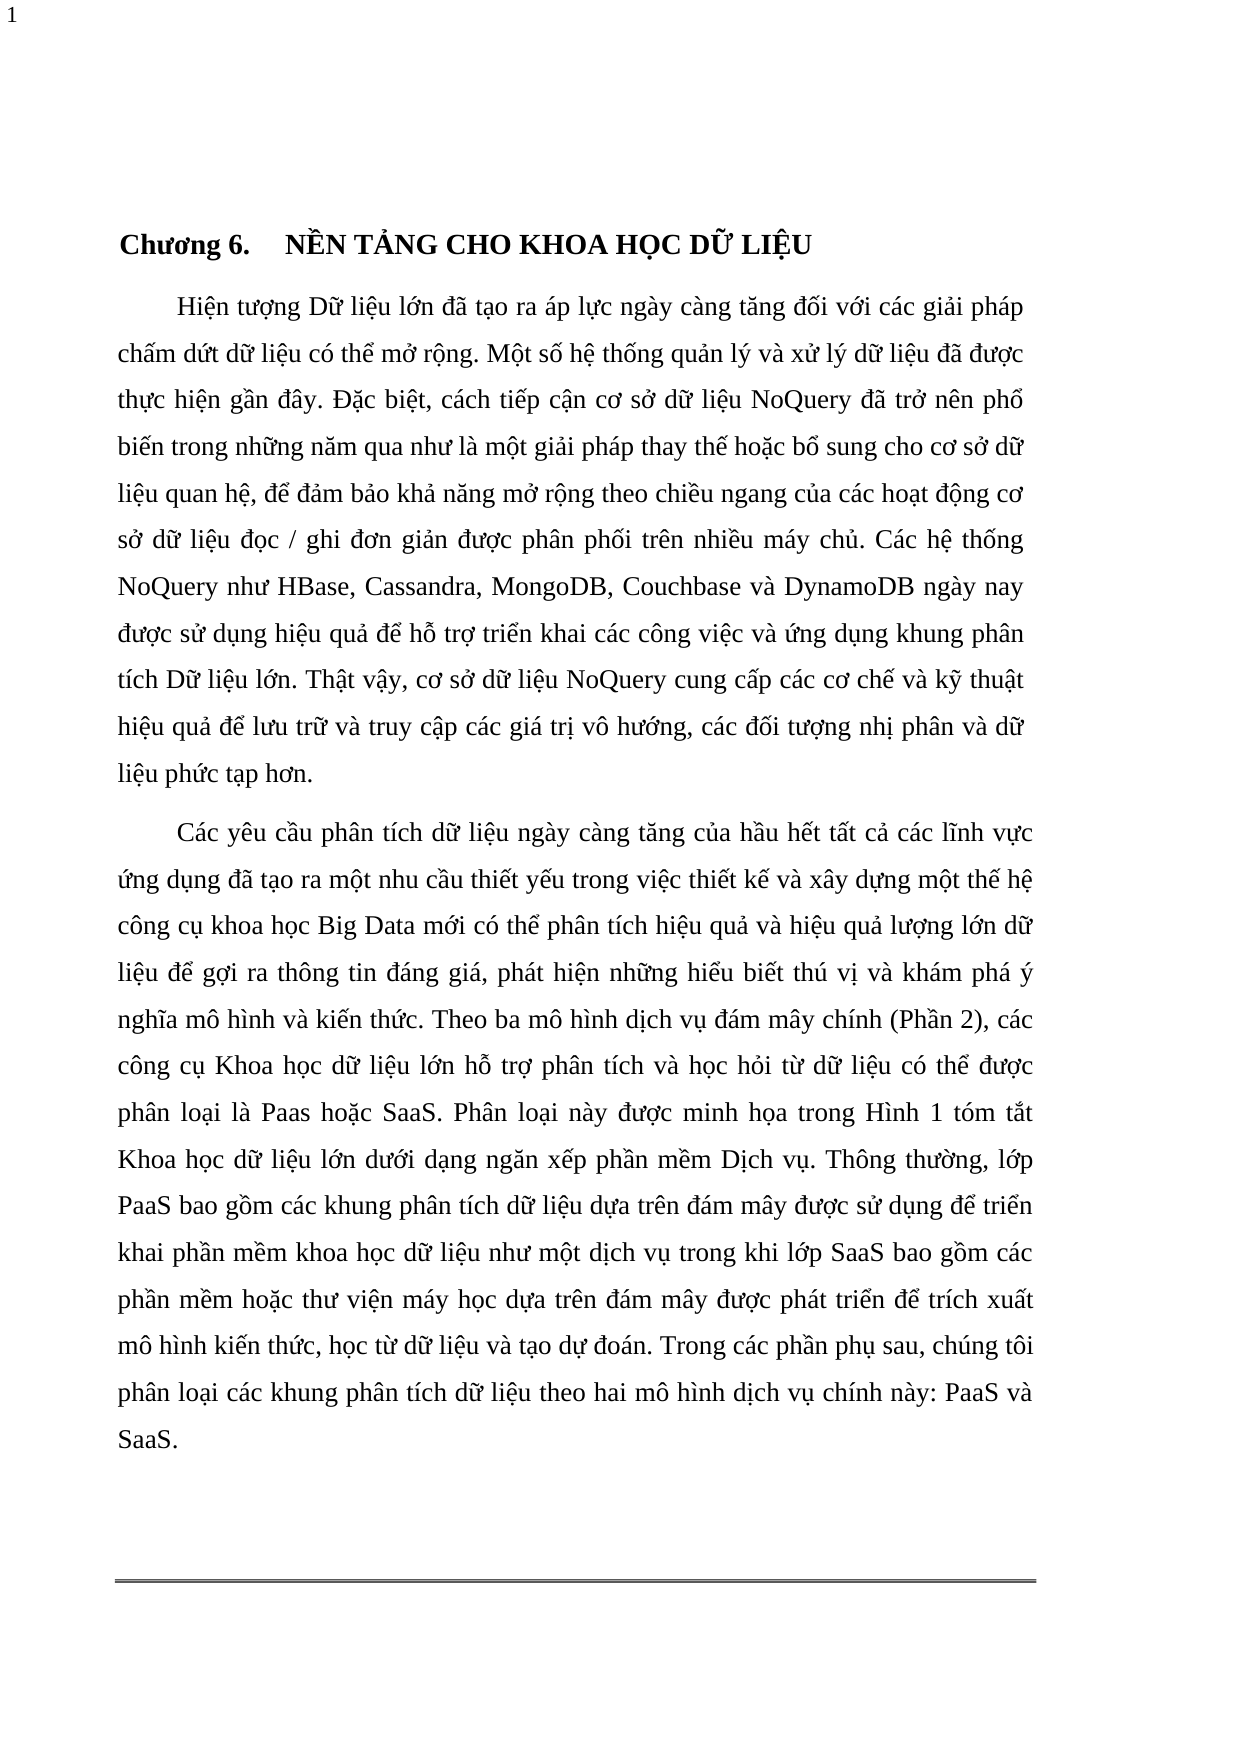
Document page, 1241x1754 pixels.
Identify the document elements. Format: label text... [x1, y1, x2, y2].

subtitle Chương 6. NỀN TẢNG CHO KHOA HỌC DỮ LIỆU [119, 227, 1034, 261]
text Hiện tượng Dữ liệu lớn đã tạo ra áp lực ngày càng tăng đối với các giải pháp chấm dứt dữ liệu có thể mở rộng. Một số hệ thống quản lý và xử lý dữ liệu đã được thực hiện gần đây. Đặc biệt, cách tiếp cận cơ sở dữ liệu NoQuery đã trở nên phổ biến trong những năm qua như là một giải pháp thay thế hoặc bổ sung cho cơ sở dữ liệu quan hệ, để đảm bảo khả năng mở rộng theo chiều ngang của các hoạt động cơ sở dữ liệu đọc / ghi đơn giản được phân phối trên nhiều máy chủ. Các hệ thống NoQuery như HBase, Cassandra, MongoDB, Couchbase và DynamoDB ngày nay được sử dụng hiệu quả để hỗ trợ triển khai các công việc và ứng dụng khung phân tích Dữ liệu lớn. Thật vậy, cơ sở dữ liệu NoQuery cung cấp các cơ chế và kỹ thuật hiệu quả để lưu trữ và truy cập các giá trị vô hướng, các đối tượng nhị phân và dữ liệu phức tạp hơn. [117, 290, 1025, 788]
text Các yêu cầu phân tích dữ liệu ngày càng tăng của hầu hết tất cả các lĩnh vực ứng dụng đã tạo ra một nhu cầu thiết yếu trong việc thiết kế và xây dựng một thế hệ công cụ khoa học Big Data mới có thể phân tích hiệu quả và hiệu quả lượng lớn dữ liệu để gợi ra thông tin đáng giá, phát hiện những hiểu biết thú vị và khám phá ý nghĩa mô hình và kiến thức. Theo ba mô hình dịch vụ đám mây chính (Phần 2), các công cụ Khoa học dữ liệu lớn hỗ trợ phân tích và học hỏi từ dữ liệu có thể được phân loại là Paas hoặc SaaS. Phân loại này được minh họa trong Hình 1 tóm tắt Khoa học dữ liệu lớn dưới dạng ngăn xếp phần mềm Dịch vụ. Thông thường, lớp PaaS bao gồm các khung phân tích dữ liệu dựa trên đám mây được sử dụng để triển khai phần mềm khoa học dữ liệu như một dịch vụ trong khi lớp SaaS bao gồm các phần mềm hoặc thư viện máy học dựa trên đám mây được phát triển để trích xuất mô hình kiến thức, học từ dữ liệu và tạo dự đoán. Trong các phần phụ sau, chúng tôi phân loại các khung phân tích dữ liệu theo hai mô hình dịch vụ chính này: PaaS và SaaS. [117, 816, 1035, 1454]
